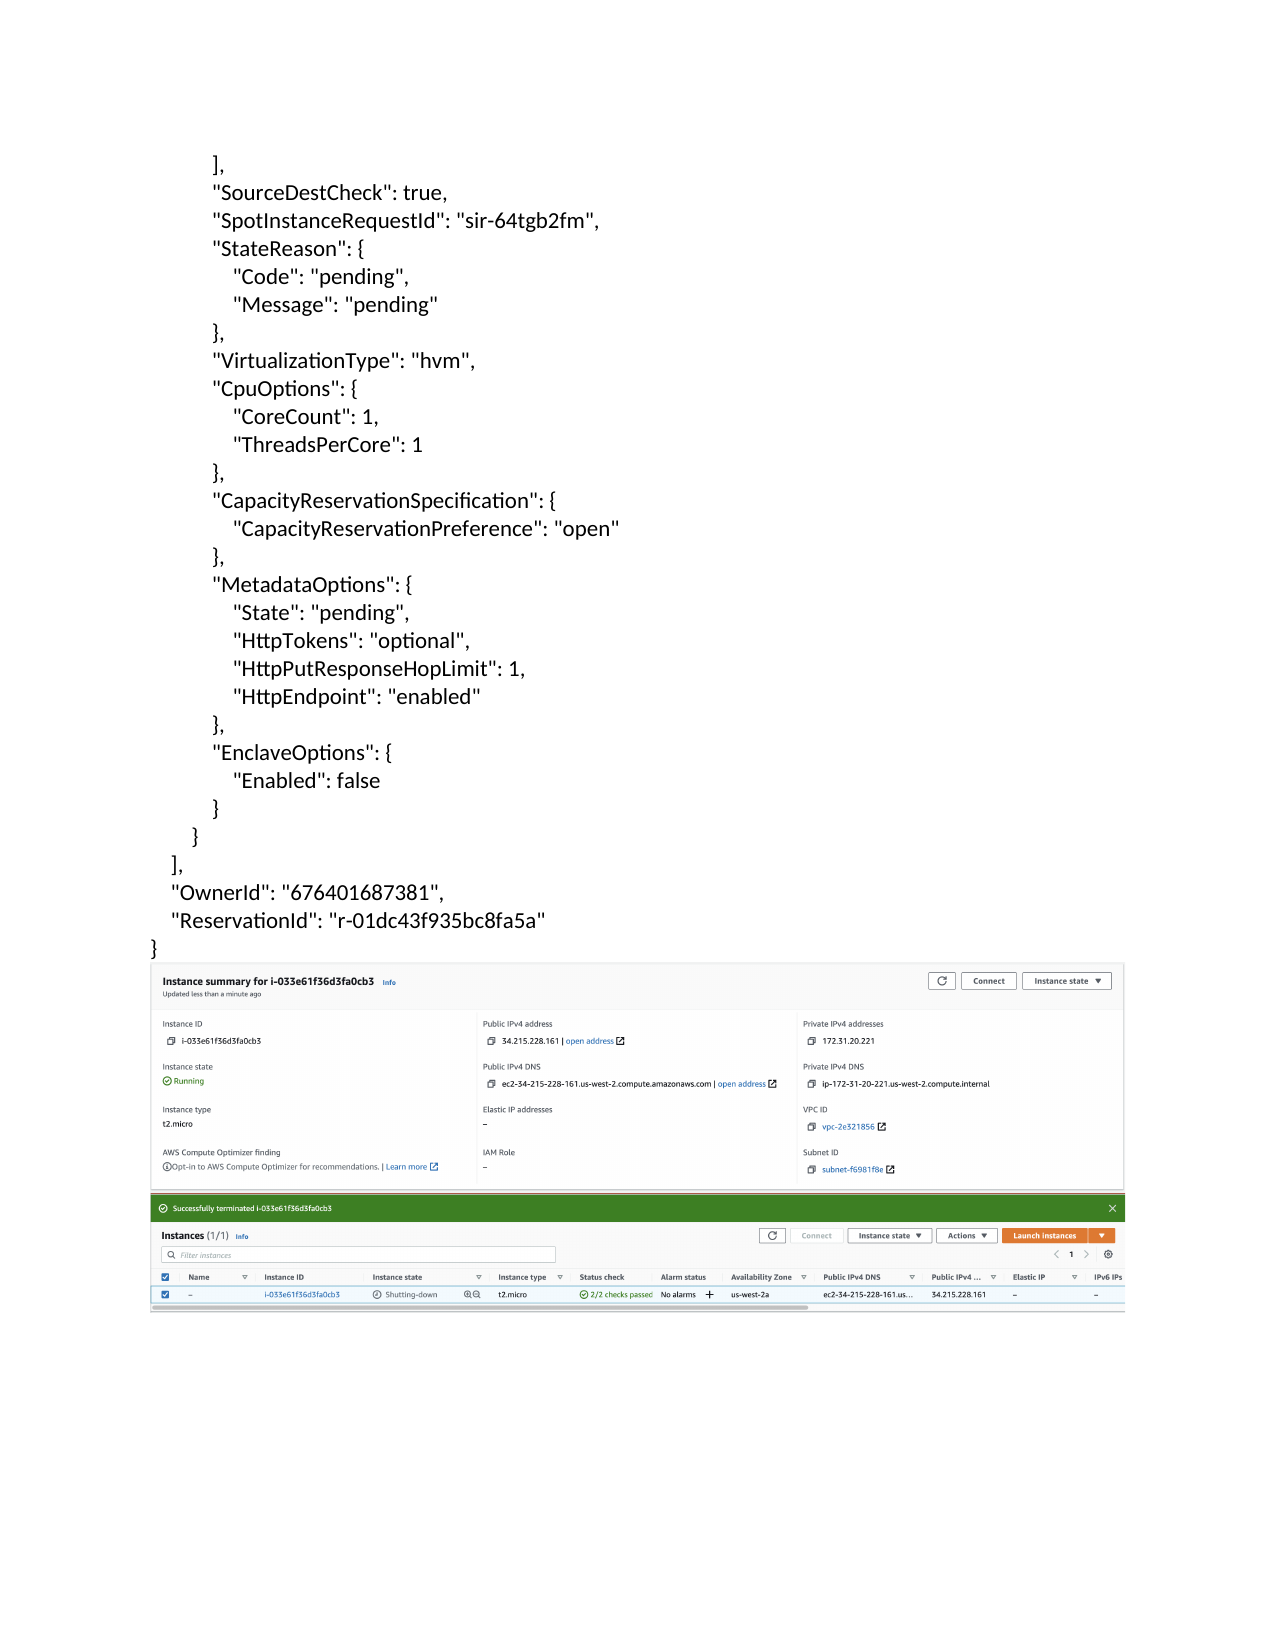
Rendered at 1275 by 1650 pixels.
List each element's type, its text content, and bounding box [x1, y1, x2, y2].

text "HttpTokens": "optional", [150, 626, 1125, 654]
text "CpuOptions": { [150, 374, 1125, 402]
text } [150, 934, 1125, 962]
text "CoreCount": 1, [150, 402, 1125, 430]
text ], [150, 851, 1125, 878]
text "SourceDestCheck": true, [150, 178, 1125, 206]
text ], [150, 150, 1125, 178]
text "ThreadsPerCore": 1 [150, 430, 1125, 458]
text "OwnerId": "676401687381", [150, 878, 1125, 907]
text "State": "pending", [150, 598, 1125, 626]
text "MetadataOptions": { [150, 570, 1125, 598]
text "EnclaveOptions": { [150, 738, 1125, 766]
text "Message": "pending" [150, 290, 1125, 318]
text "CapacityReservationPreference": "open" [150, 514, 1125, 542]
text "ReservationId": "r-01dc43f935bc8fa5a" [150, 907, 1125, 934]
text "StateReason": { [150, 234, 1125, 262]
text "CapacityReservationSpecification": { [150, 486, 1125, 514]
text } [150, 794, 1125, 822]
picture [150, 962, 1125, 1313]
text }, [150, 318, 1125, 346]
text } [150, 822, 1125, 851]
text "Code": "pending", [150, 262, 1125, 290]
text }, [150, 710, 1125, 738]
text "Enabled": false [150, 766, 1125, 794]
text "HttpPutResponseHopLimit": 1, [150, 654, 1125, 682]
text "HttpEndpoint": "enabled" [150, 682, 1125, 710]
text }, [150, 542, 1125, 570]
text "SpotInstanceRequestId": "sir-64tgb2fm", [150, 206, 1125, 234]
text "VirtualizationType": "hvm", [150, 346, 1125, 374]
text }, [150, 458, 1125, 486]
